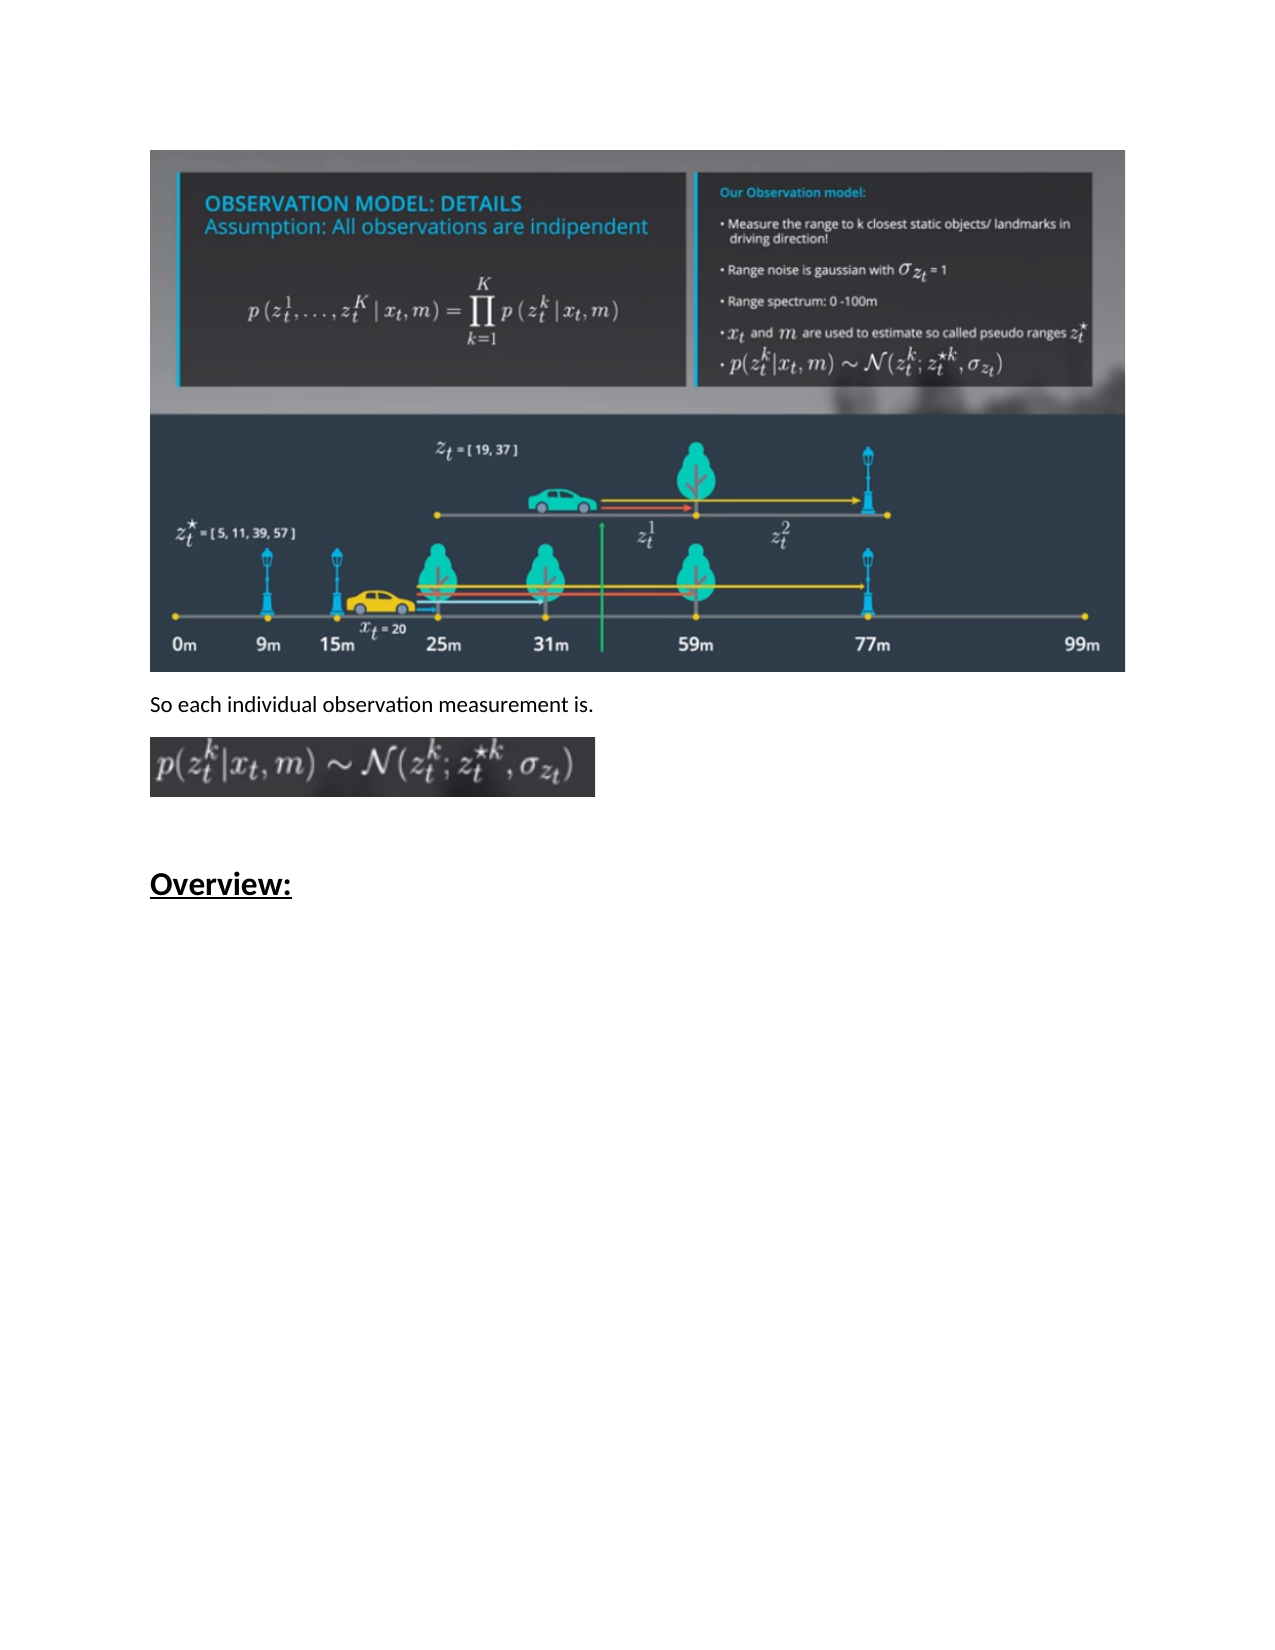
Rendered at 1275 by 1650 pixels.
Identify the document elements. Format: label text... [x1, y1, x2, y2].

picture [150, 737, 596, 797]
text Overview: [150, 863, 1125, 903]
text So each individual observation measurement is. [150, 691, 1125, 719]
picture [150, 150, 1125, 672]
